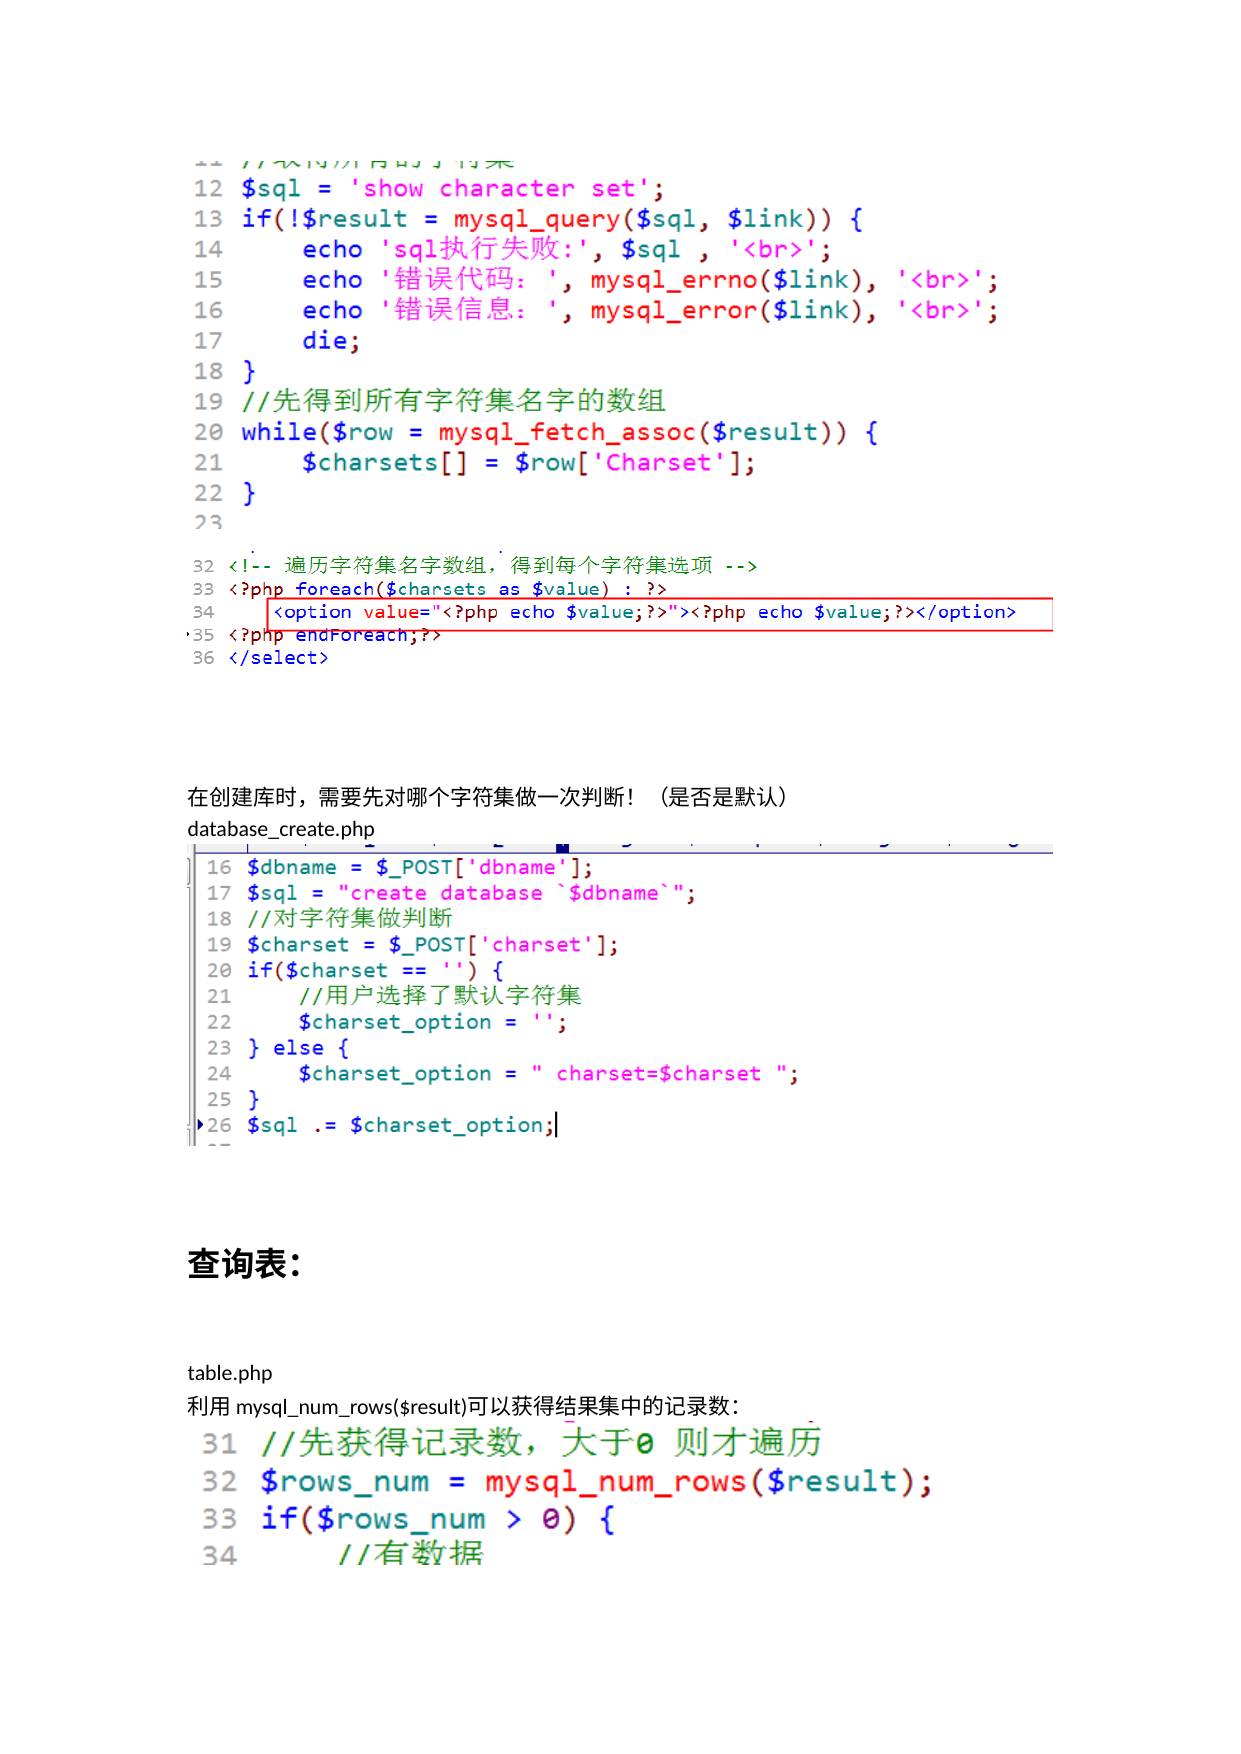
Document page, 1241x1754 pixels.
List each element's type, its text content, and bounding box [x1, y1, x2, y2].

picture [187, 161, 1053, 529]
text database_create.php [187, 812, 1053, 844]
text 利用mysql_num_rows($result)可以获得结果集中的记录数： [187, 1389, 1053, 1421]
picture [187, 1421, 1030, 1565]
text 在创建库时，需要先对哪个字符集做一次判断！（是否是默认） [187, 779, 1053, 812]
subtitle 查询表： [187, 1229, 1053, 1294]
picture [187, 551, 1053, 669]
text table.php [187, 1356, 1053, 1389]
picture [187, 844, 1053, 1146]
